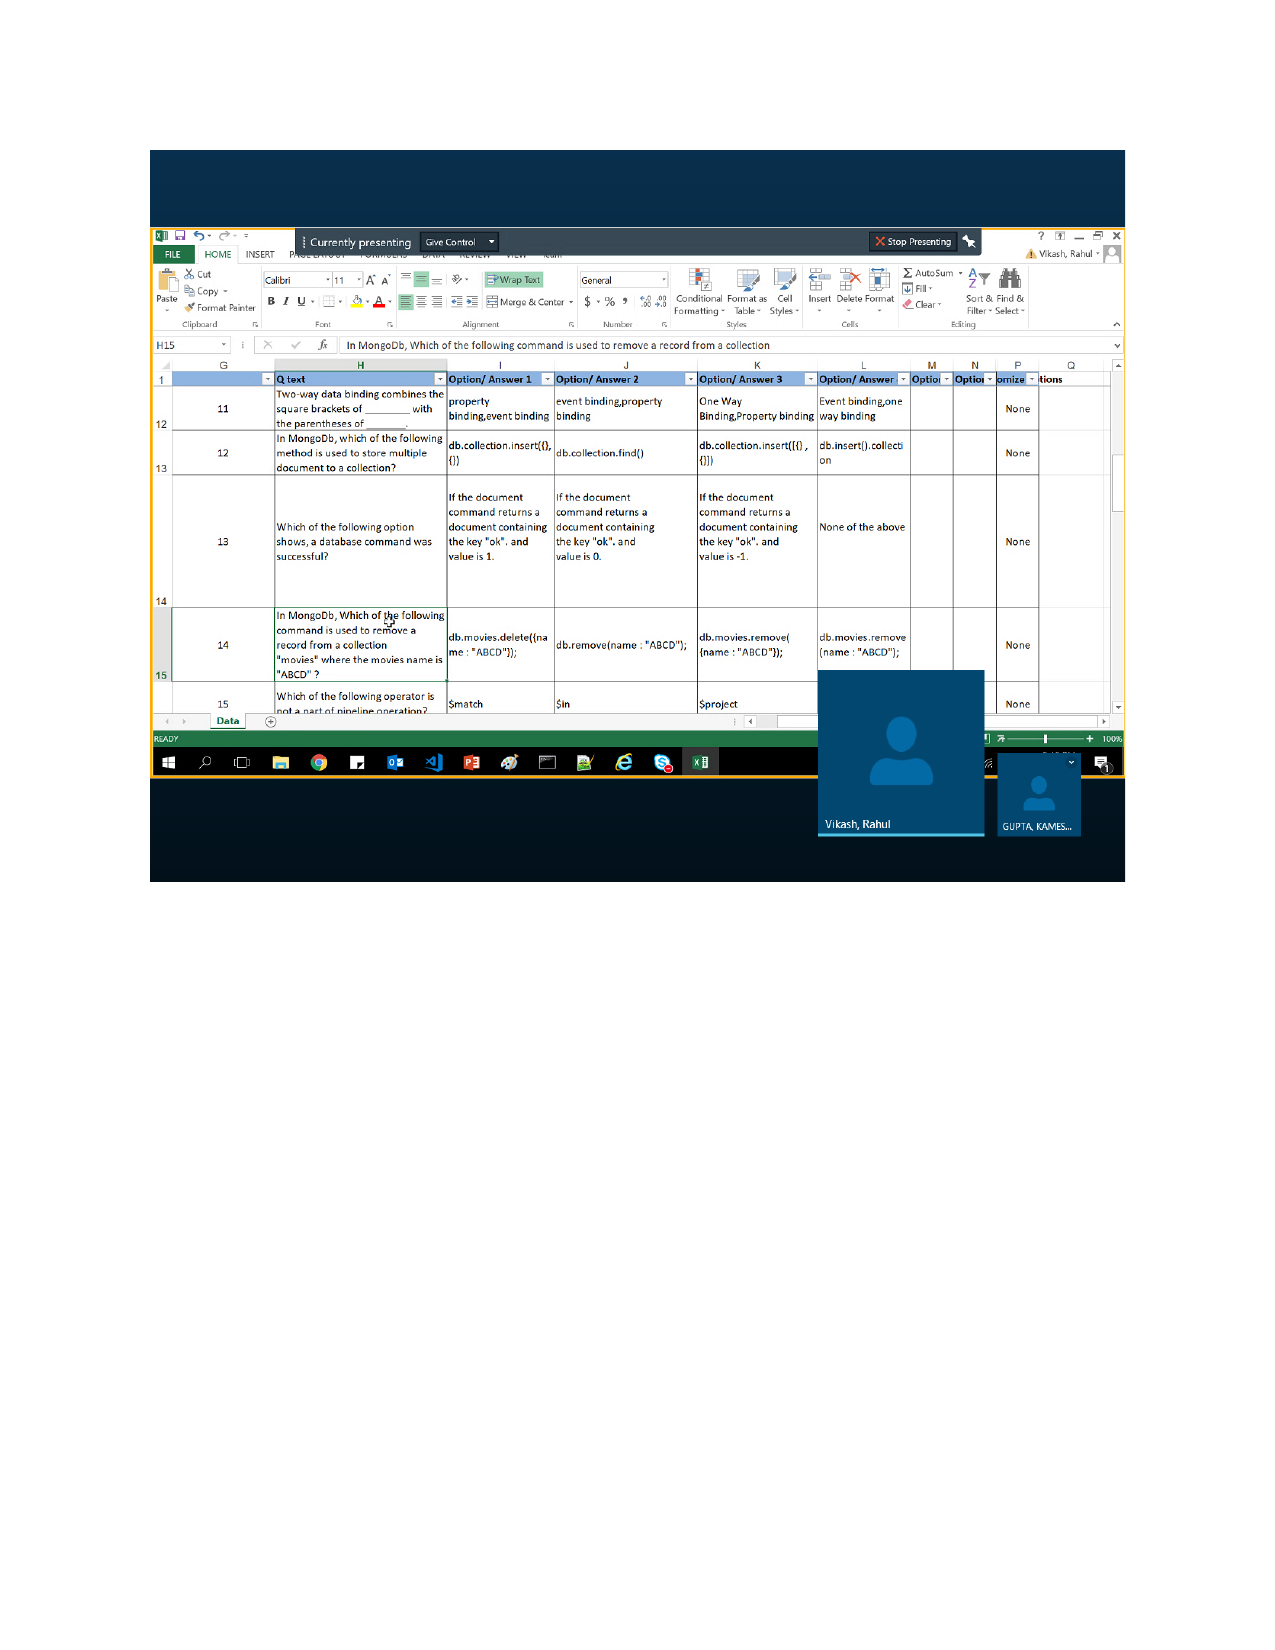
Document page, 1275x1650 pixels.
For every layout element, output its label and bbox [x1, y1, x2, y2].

picture [150, 150, 1125, 882]
